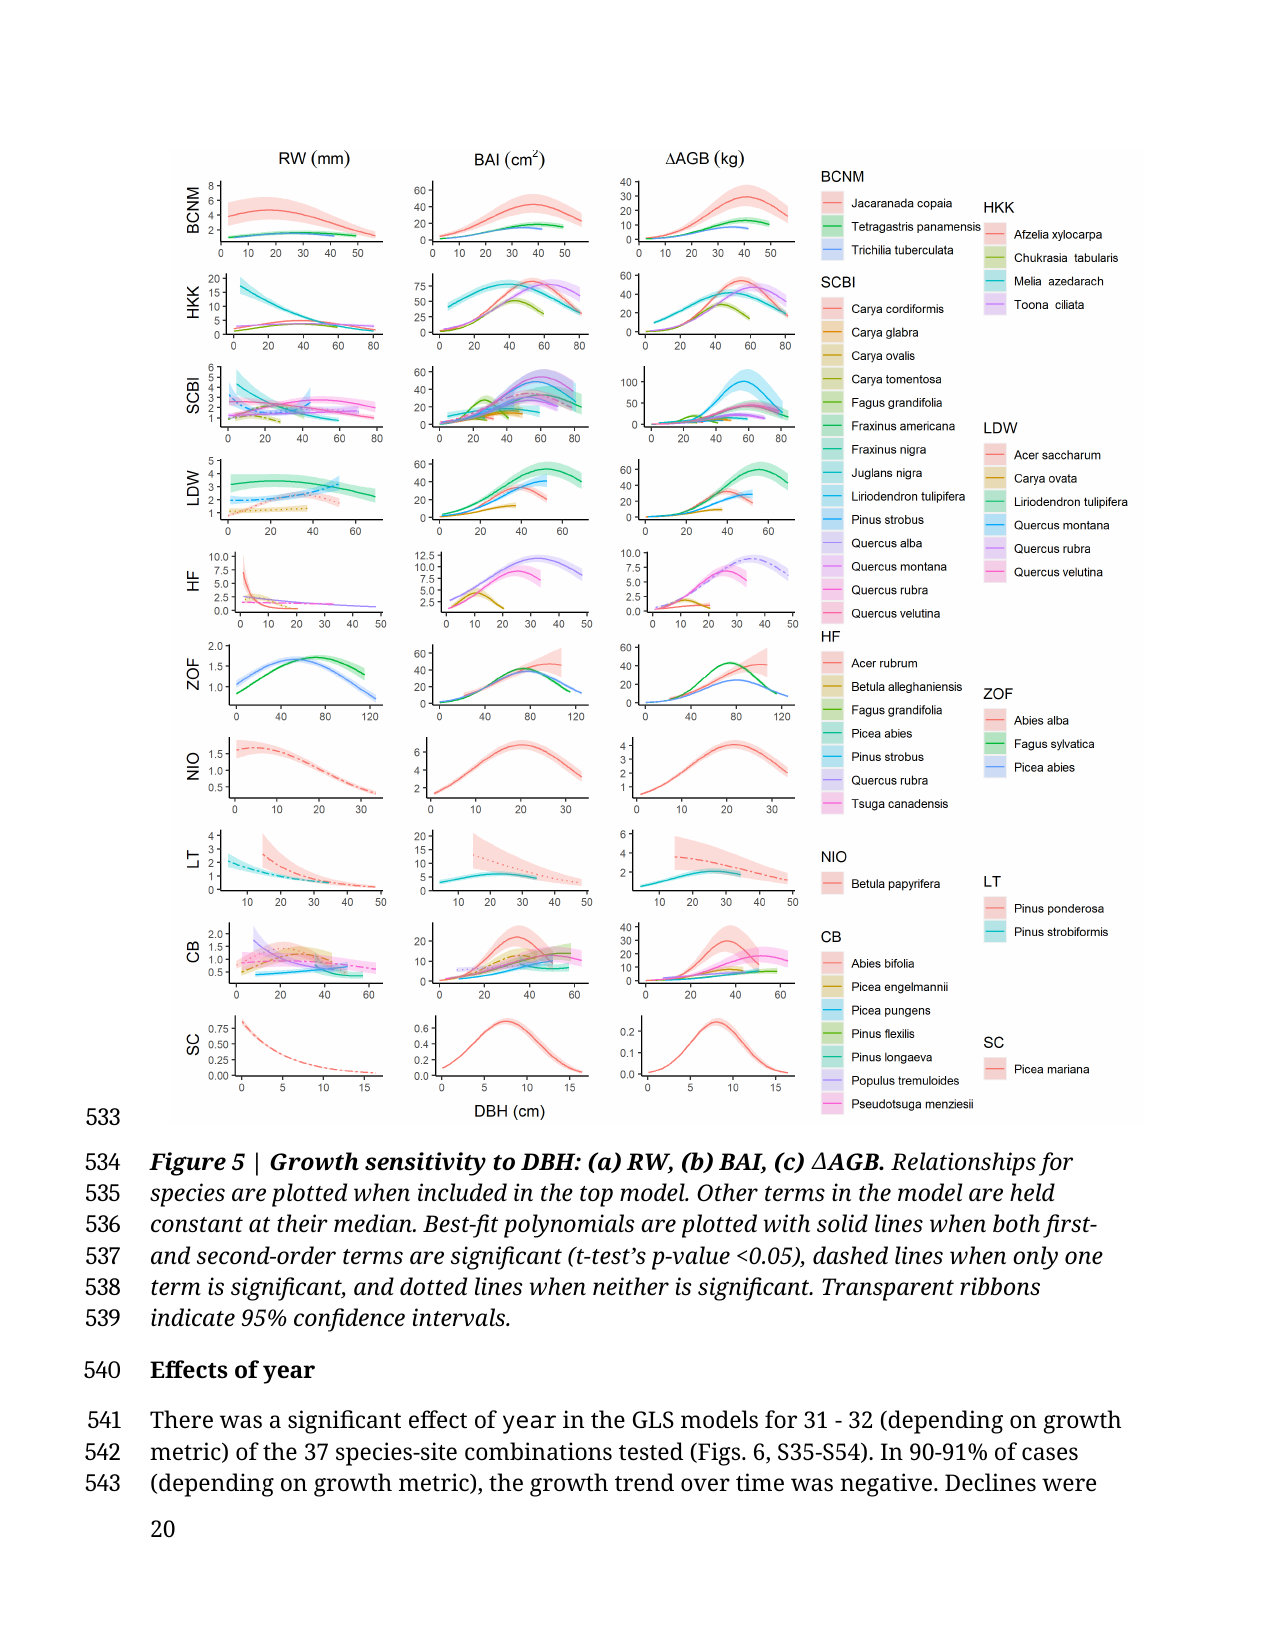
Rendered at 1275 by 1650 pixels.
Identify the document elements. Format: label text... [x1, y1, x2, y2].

subtitle Effects of year [150, 1354, 1125, 1385]
text Figure 5 | Growth sensitivity to DBH: (a) RW, (b) BAI, (c) AGB. Relationships for species are plotted when included in the top model. Other terms in the model are held constant at their median. Best-fit polynomials are plotted with solid lines when both first- and second-order terms are significant (t-test’s p-value <0.05), dashed lines when only one term is significant, and dotted lines when neither is significant. Transparent ribbons indicate 95% confidence intervals. [150, 1146, 1125, 1333]
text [150, 1404, 1125, 1498]
picture [168, 150, 1144, 1125]
